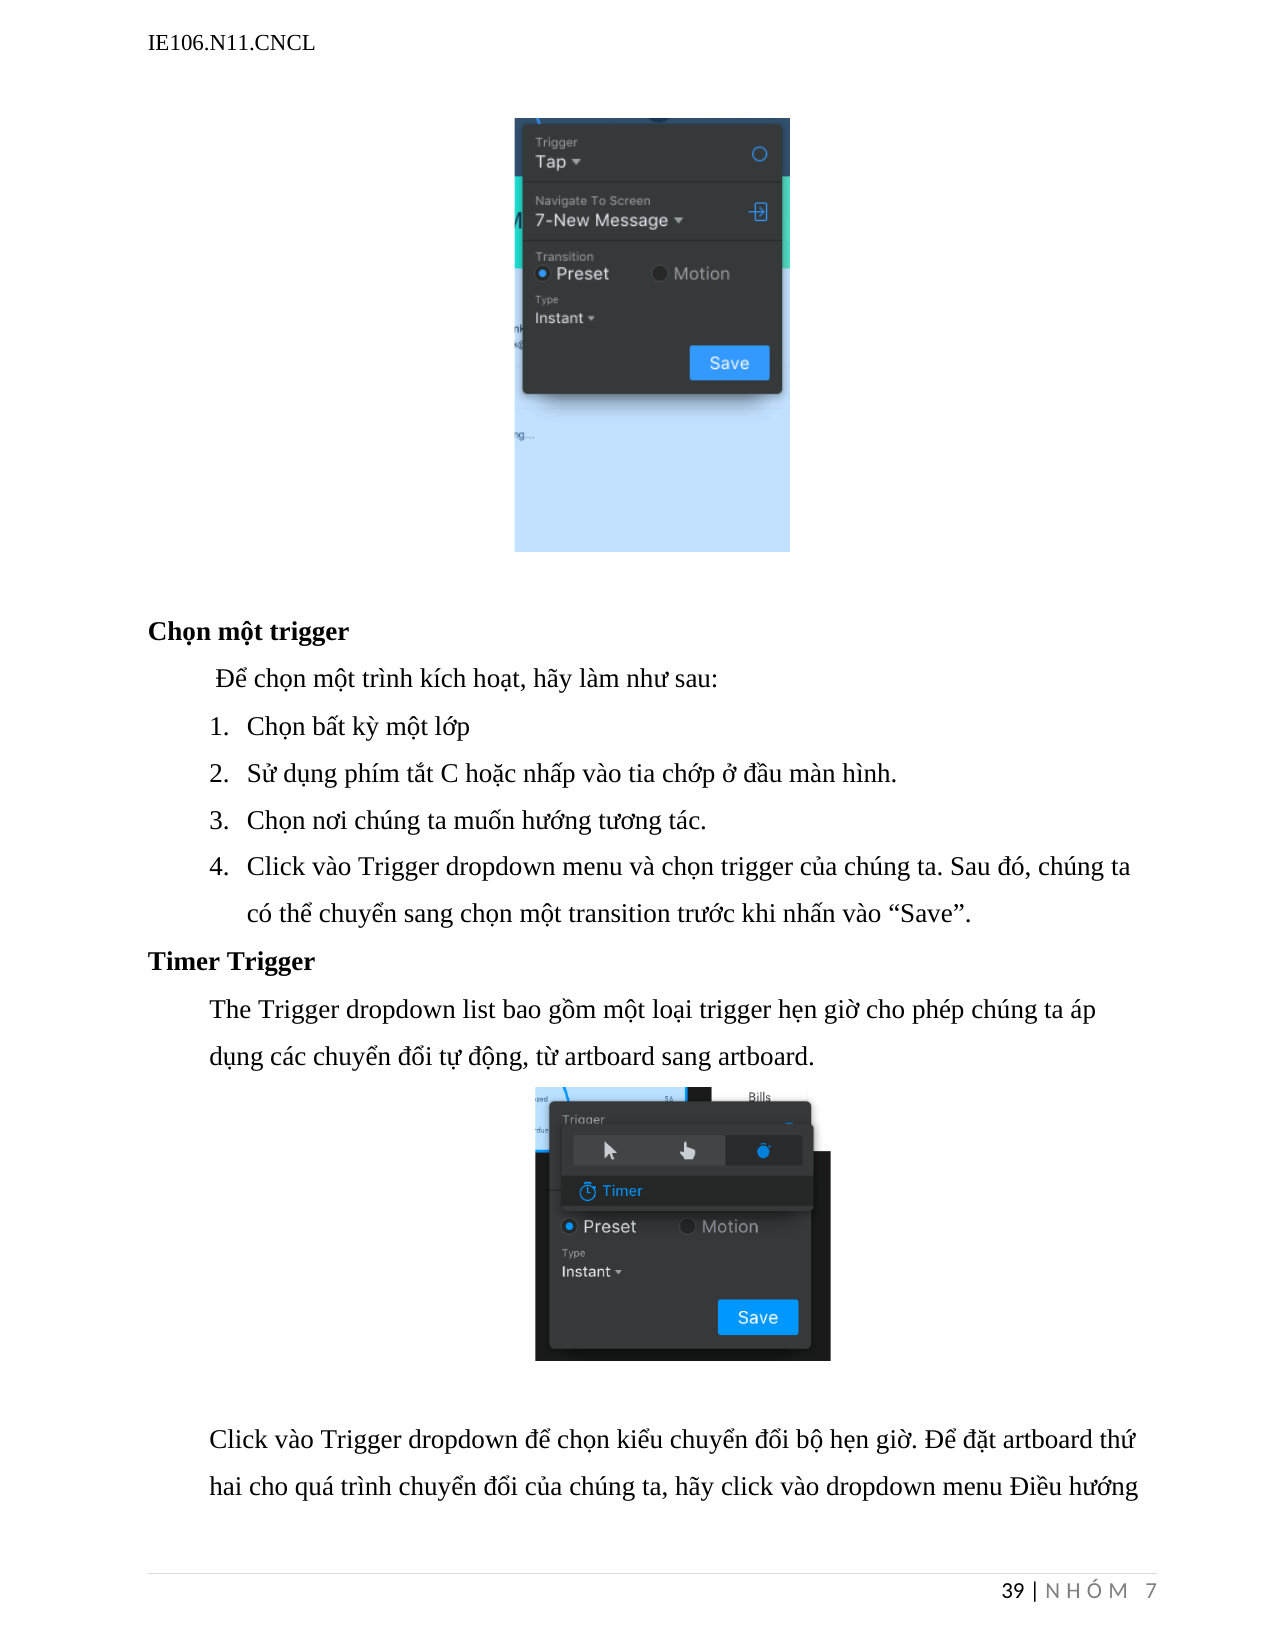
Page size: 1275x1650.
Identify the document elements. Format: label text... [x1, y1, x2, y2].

picture [514, 118, 790, 552]
text Để chọn một trình kích hoạt, hãy làm như sau: [148, 663, 1157, 694]
list Click vào Trigger dropdown menu và chọn trigger của chúng ta. Sau đó, chúng ta có thể chuyển sang chọn một transition trước khi nhấn vào “Save”. [209, 851, 1157, 928]
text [209, 1423, 1157, 1501]
list Chọn bất kỳ một lớp [209, 711, 1157, 742]
text Chọn một trigger [148, 615, 1157, 646]
text The Trigger dropdown list bao gồm một loại trigger hẹn giờ cho phép chúng ta áp dụng các chuyển đổi tự động, từ artboard sang artboard. [209, 993, 1157, 1071]
text Timer Trigger [148, 945, 1157, 976]
picture [535, 1087, 831, 1361]
list Chọn nơi chúng ta muốn hướng tương tác. [209, 804, 1157, 835]
list Sử dụng phím tắt C hoặc nhấp vào tia chớp ở đầu màn hình. [209, 757, 1157, 788]
